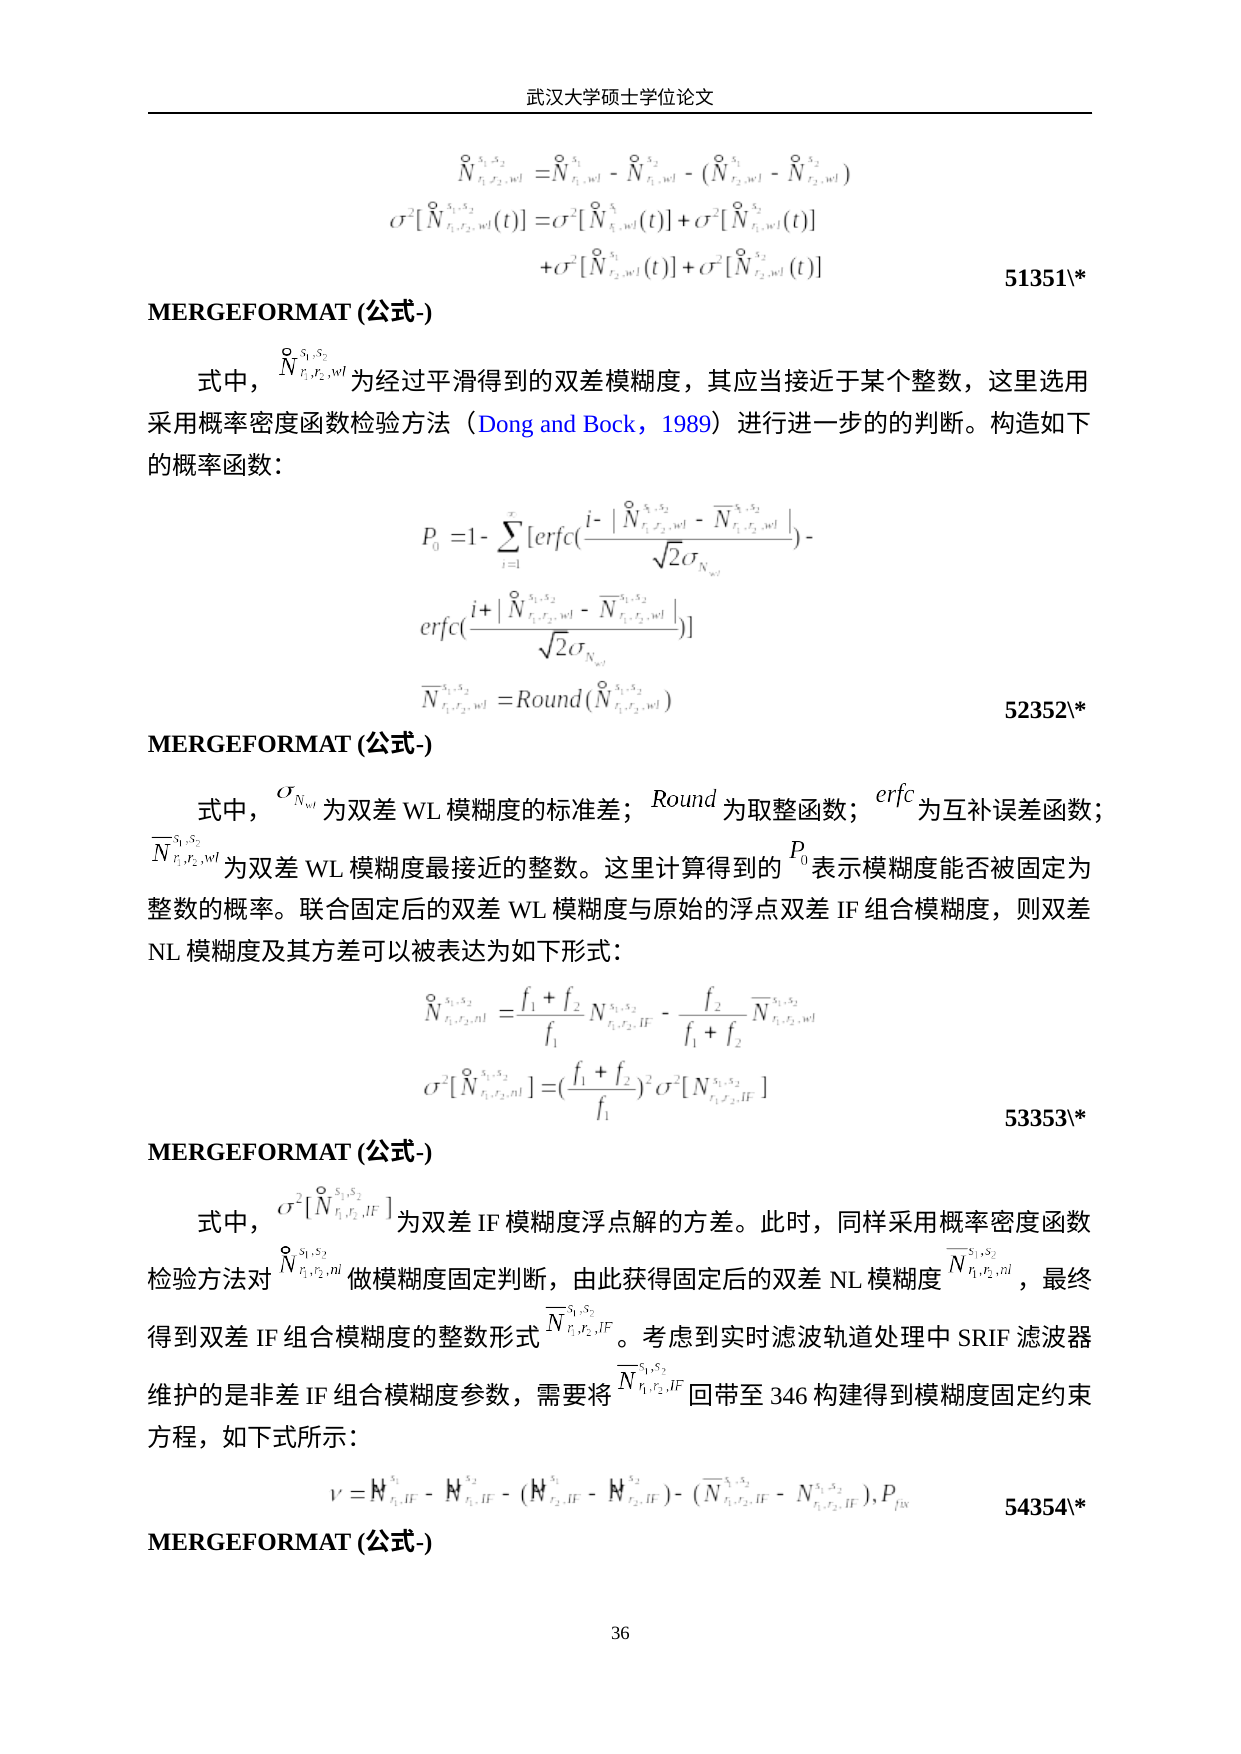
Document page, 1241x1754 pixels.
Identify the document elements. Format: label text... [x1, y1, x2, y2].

text 式中，为双差IF模糊度浮点解的方差。此时，同样采用概率密度函数检验方法对做模糊度固定判断，由此获得固定后的双差NL模糊度，最终得到双差IF组合模糊度的整数形式。考虑到实时滤波轨道处理中SRIF滤波器维护的是非差IF组合模糊度参数，需要将回带至构建得到模糊度固定约束方程，如下式所示： [148, 1180, 1092, 1454]
text 式中，为双差WL模糊度的标准差；为取整函数；为互补误差函数；为双差WL模糊度最接近的整数。这里计算得到的表示模糊度能否被固定为整数的概率。联合固定后的双差WL模糊度与原始的浮点双差IF组合模糊度，则双差NL模糊度及其方差可以被表达为如下形式： [148, 772, 1092, 968]
text 式中，为经过平滑得到的双差模糊度，其应当接近于某个整数，这里选用采用概率密度函数检验方法（Dong and Bock，1989）进行进一步的的判断。构造如下的概率函数： [148, 340, 1092, 481]
